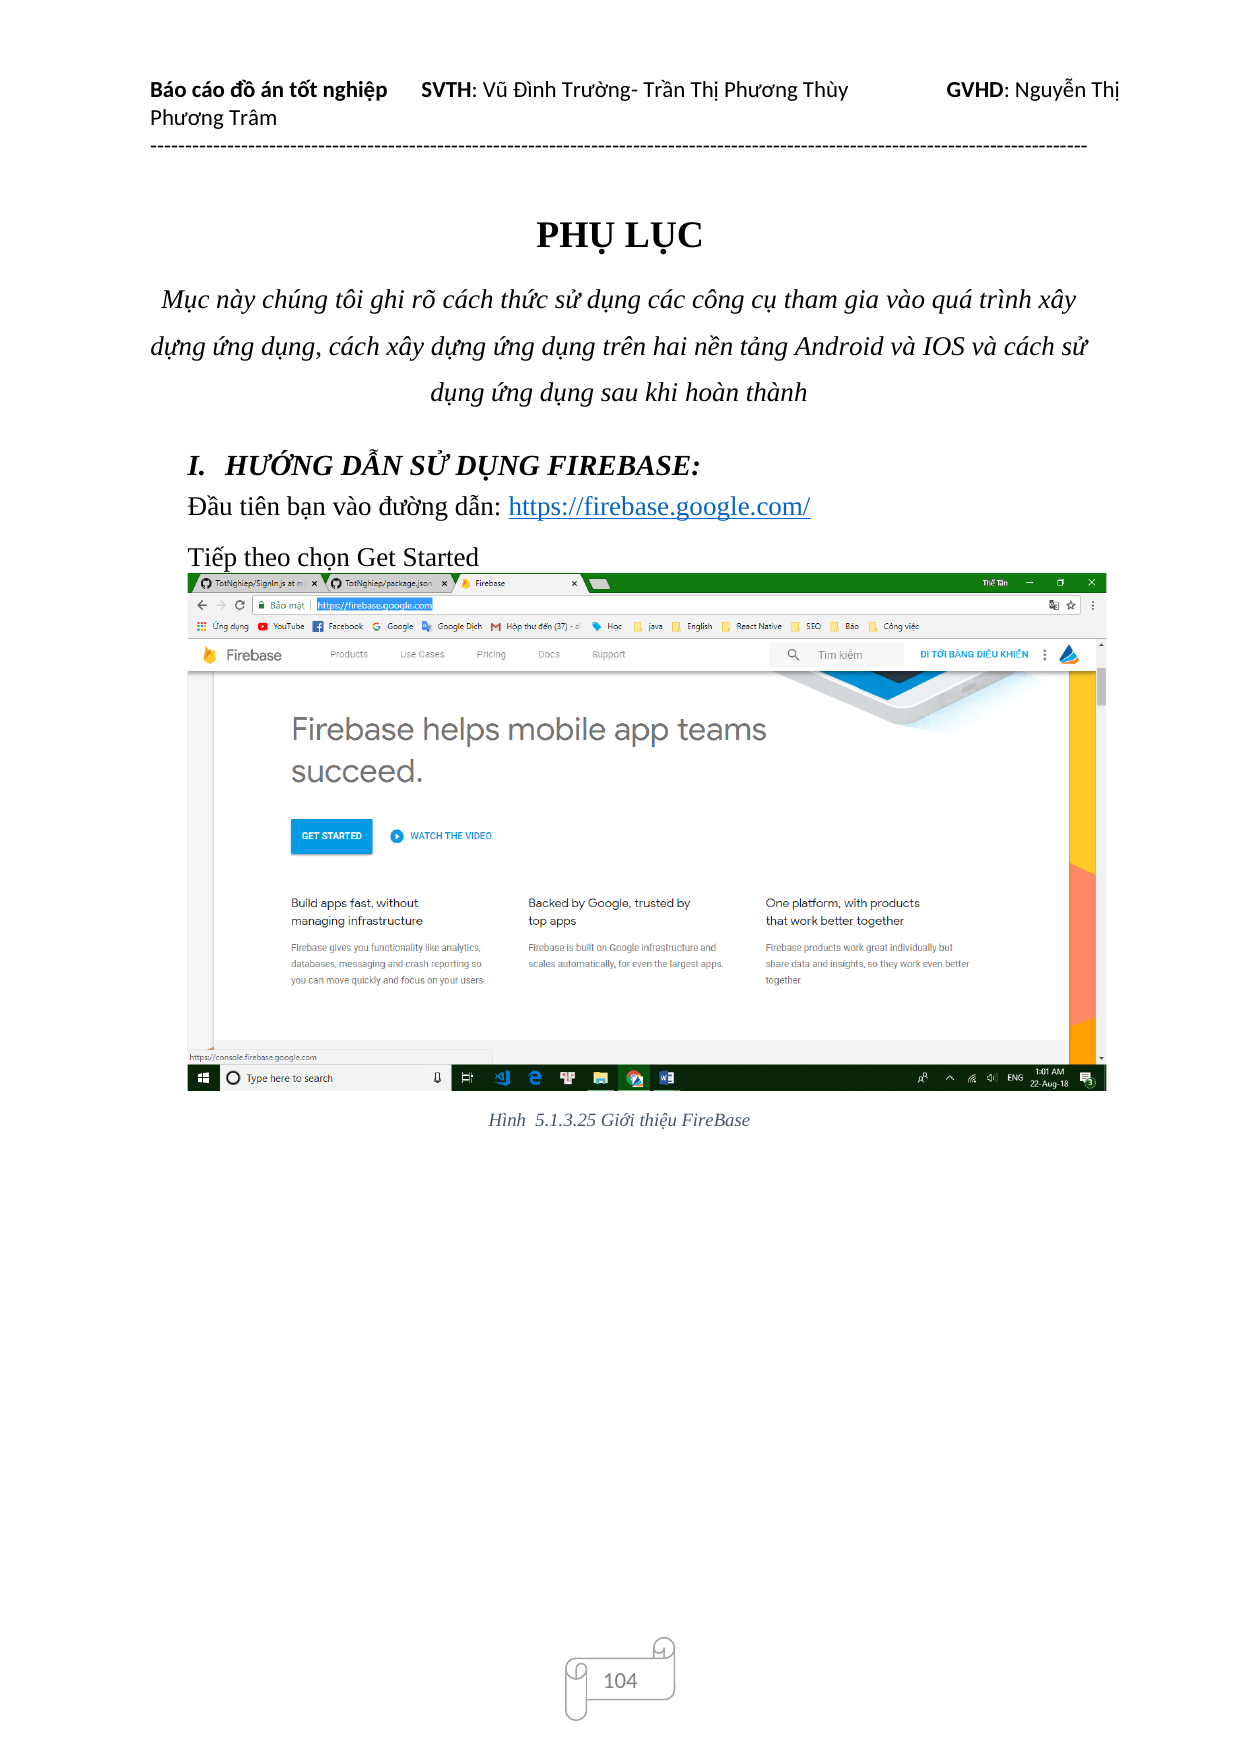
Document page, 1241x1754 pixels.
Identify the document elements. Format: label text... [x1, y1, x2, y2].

subtitle PHỤ LỤC [150, 212, 1090, 255]
subtitle HƯỚNG DẪN SỬ DỤNG FIREBASE: [187, 448, 1090, 482]
picture [187, 573, 1107, 1091]
text Tiếp theo chọn Get Started [187, 541, 1090, 573]
text Mục này chúng tôi ghi rõ cách thức sử dụng các công cụ tham gia vào quá trình xây dựng ứng dụng, cách xây dựng ứng dụng trên hai nền tảng Android và IOS và cách sử dụng ứng dụng sau khi hoàn thành [150, 283, 1090, 407]
text Đầu tiên bạn vào đường dẫn: https://firebase.google.com/ [187, 490, 1090, 522]
